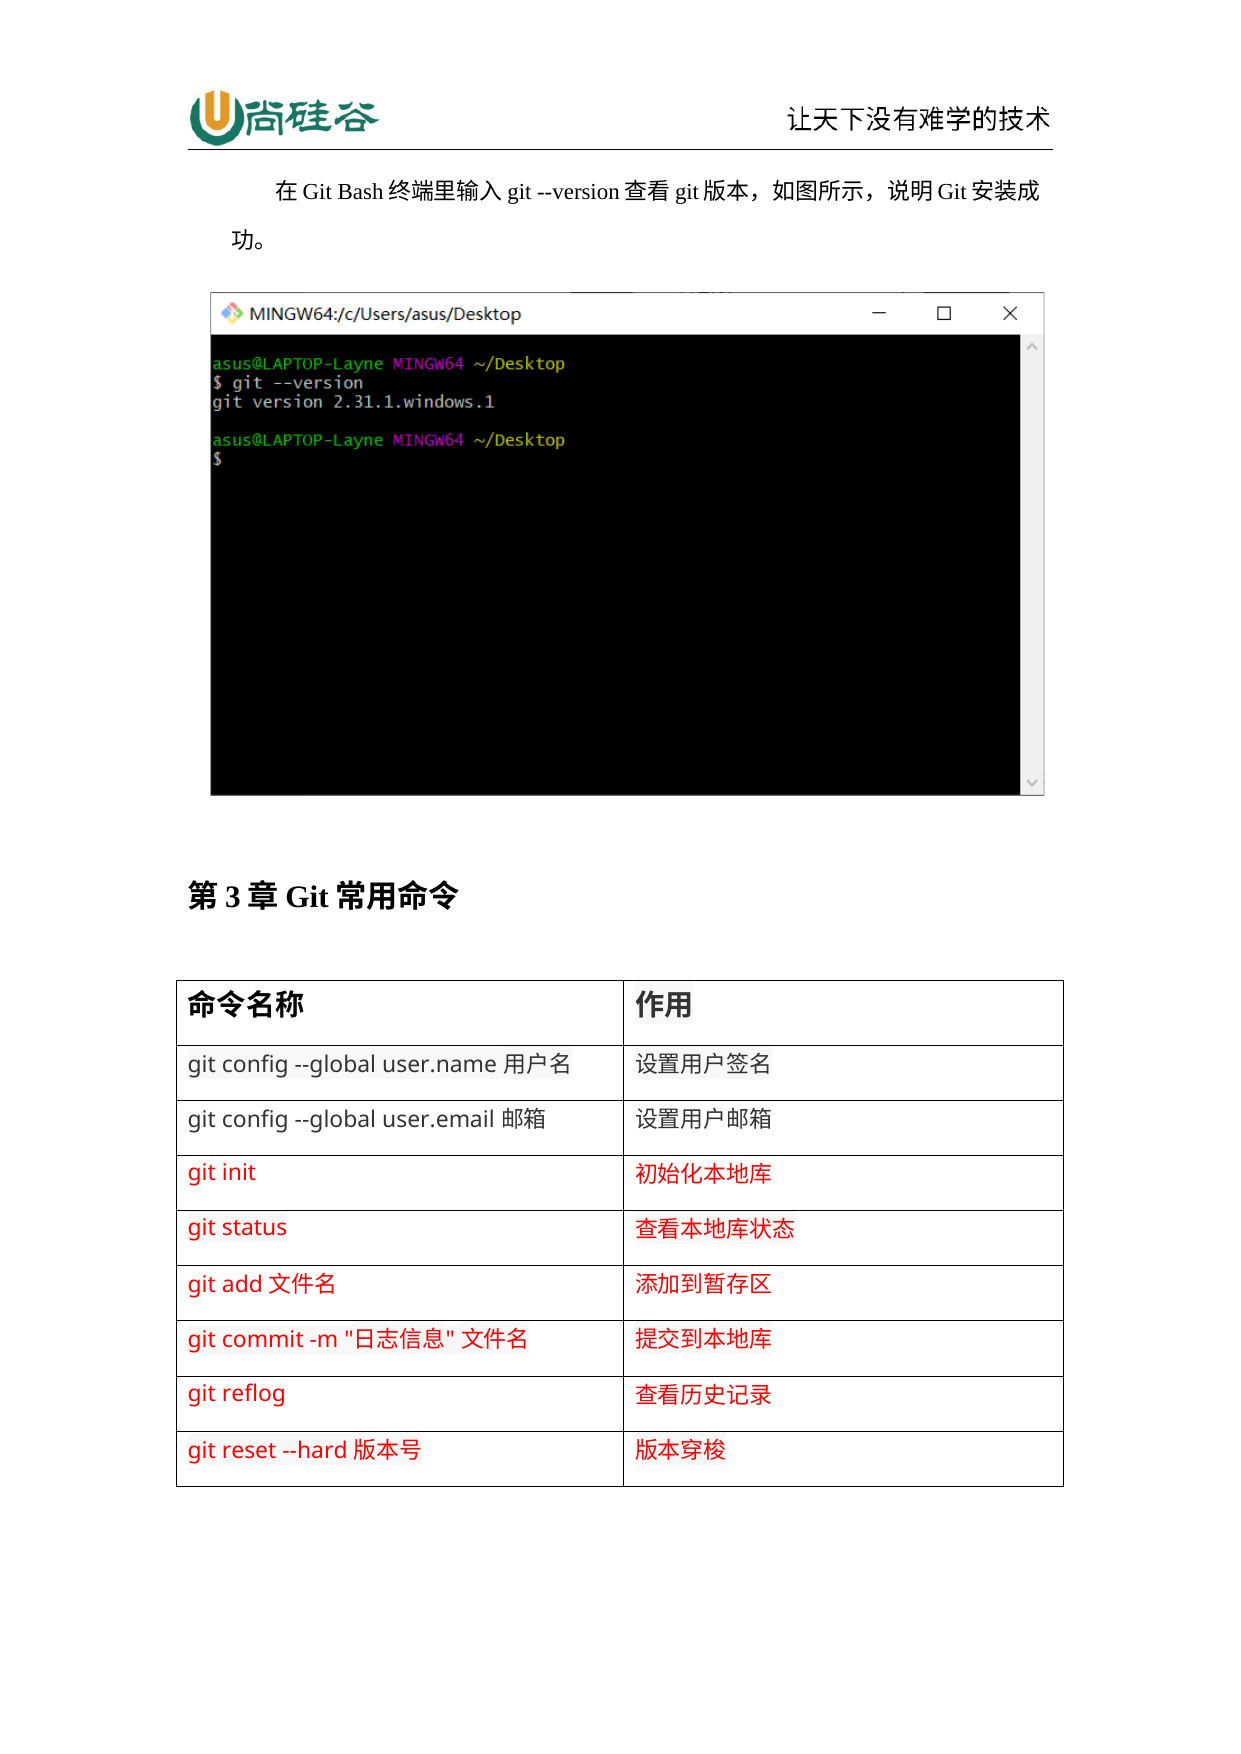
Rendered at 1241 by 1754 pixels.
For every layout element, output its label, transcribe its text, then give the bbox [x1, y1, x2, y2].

table_header 命令名称 [177, 981, 623, 1044]
table_header 作用 [624, 981, 1063, 1044]
table_cell 提交到本地库 [624, 1321, 1063, 1376]
table_cell git status [177, 1211, 623, 1265]
table_cell 查看历史记录 [624, 1377, 1063, 1431]
table_cell git config --global user.email 邮箱 [177, 1101, 623, 1155]
table_cell 版本穿梭 [624, 1432, 1063, 1486]
table_cell git init [177, 1156, 623, 1210]
table_cell git add 文件名 [177, 1266, 623, 1320]
table_cell 添加到暂存区 [624, 1266, 1063, 1320]
table_cell 查看本地库状态 [624, 1211, 1063, 1265]
table_cell git commit -m "日志信息" 文件名 [177, 1321, 623, 1376]
table_cell 设置用户邮箱 [624, 1101, 1063, 1155]
picture [210, 292, 1045, 796]
table_cell 设置用户签名 [624, 1046, 1063, 1100]
table_cell 初始化本地库 [624, 1156, 1063, 1210]
table_cell git reflog [177, 1377, 623, 1431]
text 在Git Bash终端里输入git --version查看git版本，如图所示，说明Git安装成功。 [231, 172, 1053, 256]
table_cell git reset --hard 版本号 [177, 1432, 623, 1486]
table_cell git config --global user.name 用户名 [177, 1046, 623, 1100]
picture [187, 88, 1053, 147]
subtitle 第3章 Git常用命令 [187, 871, 1053, 917]
